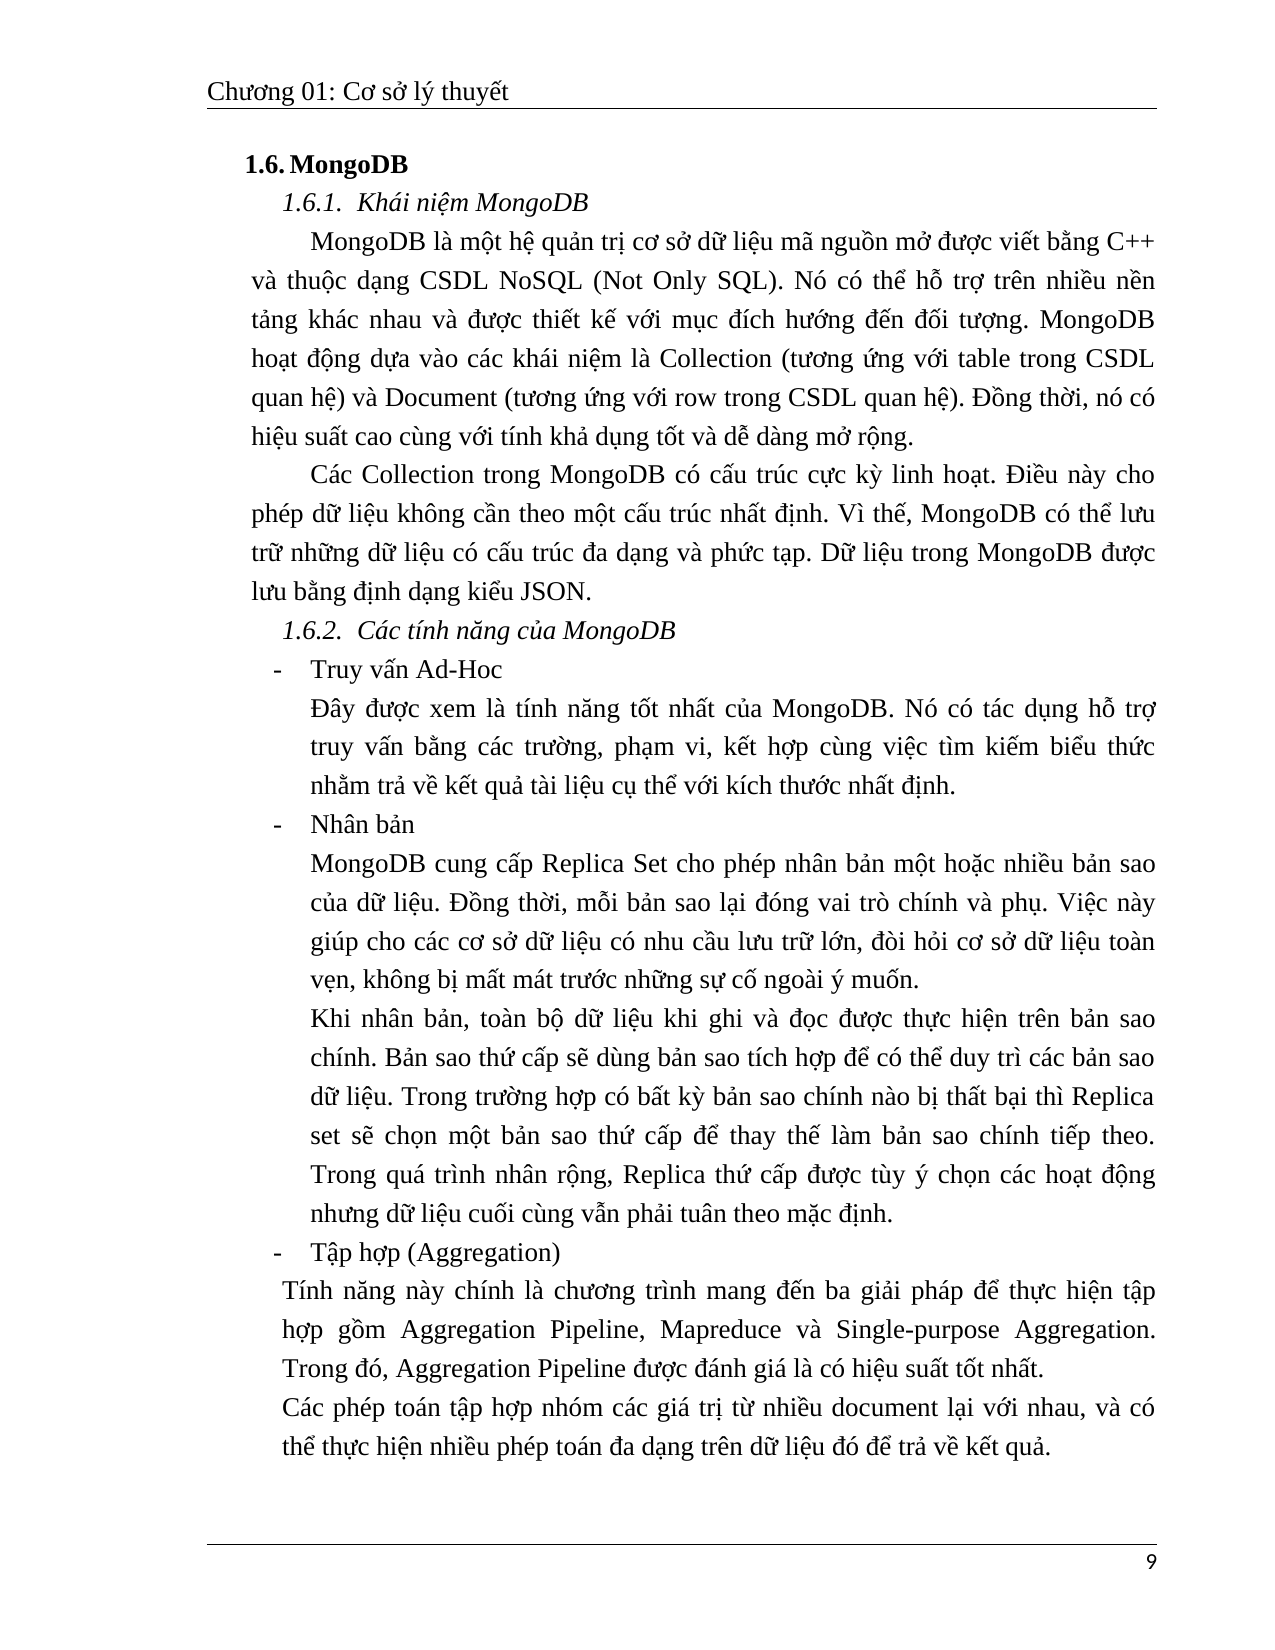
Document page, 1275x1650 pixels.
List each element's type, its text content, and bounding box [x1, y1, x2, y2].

list Tính năng này chính là chương trình mang đến ba giải pháp để thực hiện tập hợp gồm Aggregation Pipeline, Mapreduce và Single-purpose Aggregation. Trong đó, Aggregation Pipeline được đánh giá là có hiệu suất tốt nhất. [282, 1274, 1157, 1383]
list MongoDB là một hệ quản trị cơ sở dữ liệu mã nguồn mở được viết bằng C++ và thuộc dạng CSDL NoSQL (Not Only SQL). Nó có thể hỗ trợ trên nhiều nền tảng khác nhau và được thiết kế với mục đích hướng đến đối tượng. MongoDB hoạt động dựa vào các khái niệm là Collection (tương ứng với table trong CSDL quan hệ) và Document (tương ứng với row trong CSDL quan hệ). Đồng thời, nó có hiệu suất cao cùng với tính khả dụng tốt và dễ dàng mở rộng. [251, 225, 1157, 451]
list MongoDB cung cấp Replica Set cho phép nhân bản một hoặc nhiều bản sao của dữ liệu. Đồng thời, mỗi bản sao lại đóng vai trò chính và phụ. Việc này giúp cho các cơ sở dữ liệu có nhu cầu lưu trữ lớn, đòi hỏi cơ sở dữ liệu toàn vẹn, không bị mất mát trước những sự cố ngoài ý muốn. [310, 847, 1157, 995]
list Nhân bản [273, 808, 1157, 839]
list Các Collection trong MongoDB có cấu trúc cực kỳ linh hoạt. Điều này cho phép dữ liệu không cần theo một cấu trúc nhất định. Vì thế, MongoDB có thể lưu trữ những dữ liệu có cấu trúc đa dạng và phức tạp. Dữ liệu trong MongoDB được lưu bằng định dạng kiểu JSON. [251, 458, 1157, 606]
list Truy vấn Ad-Hoc [273, 653, 1157, 684]
list MongoDB [244, 148, 1157, 179]
list Tập hợp (Aggregation) [273, 1236, 1157, 1267]
list Các phép toán tập hợp nhóm các giá trị từ nhiều document lại với nhau, và có thể thực hiện nhiều phép toán đa dạng trên dữ liệu đó để trả về kết quả. [282, 1391, 1157, 1461]
list Khái niệm MongoDB [282, 187, 1157, 218]
list Các tính năng của MongoDB [282, 614, 1157, 645]
list Đây được xem là tính năng tốt nhất của MongoDB. Nó có tác dụng hỗ trợ truy vấn bằng các trường, phạm vi, kết hợp cùng việc tìm kiếm biểu thức nhằm trả về kết quả tài liệu cụ thể với kích thước nhất định. [310, 692, 1157, 801]
list Khi nhân bản, toàn bộ dữ liệu khi ghi và đọc được thực hiện trên bản sao chính. Bản sao thứ cấp sẽ dùng bản sao tích hợp để có thể duy trì các bản sao dữ liệu. Trong trường hợp có bất kỳ bản sao chính nào bị thất bại thì Replica set sẽ chọn một bản sao thứ cấp để thay thế làm bản sao chính tiếp theo. Trong quá trình nhân rộng, Replica thứ cấp được tùy ý chọn các hoạt động nhưng dữ liệu cuối cùng vẫn phải tuân theo mặc định. [310, 1002, 1157, 1228]
